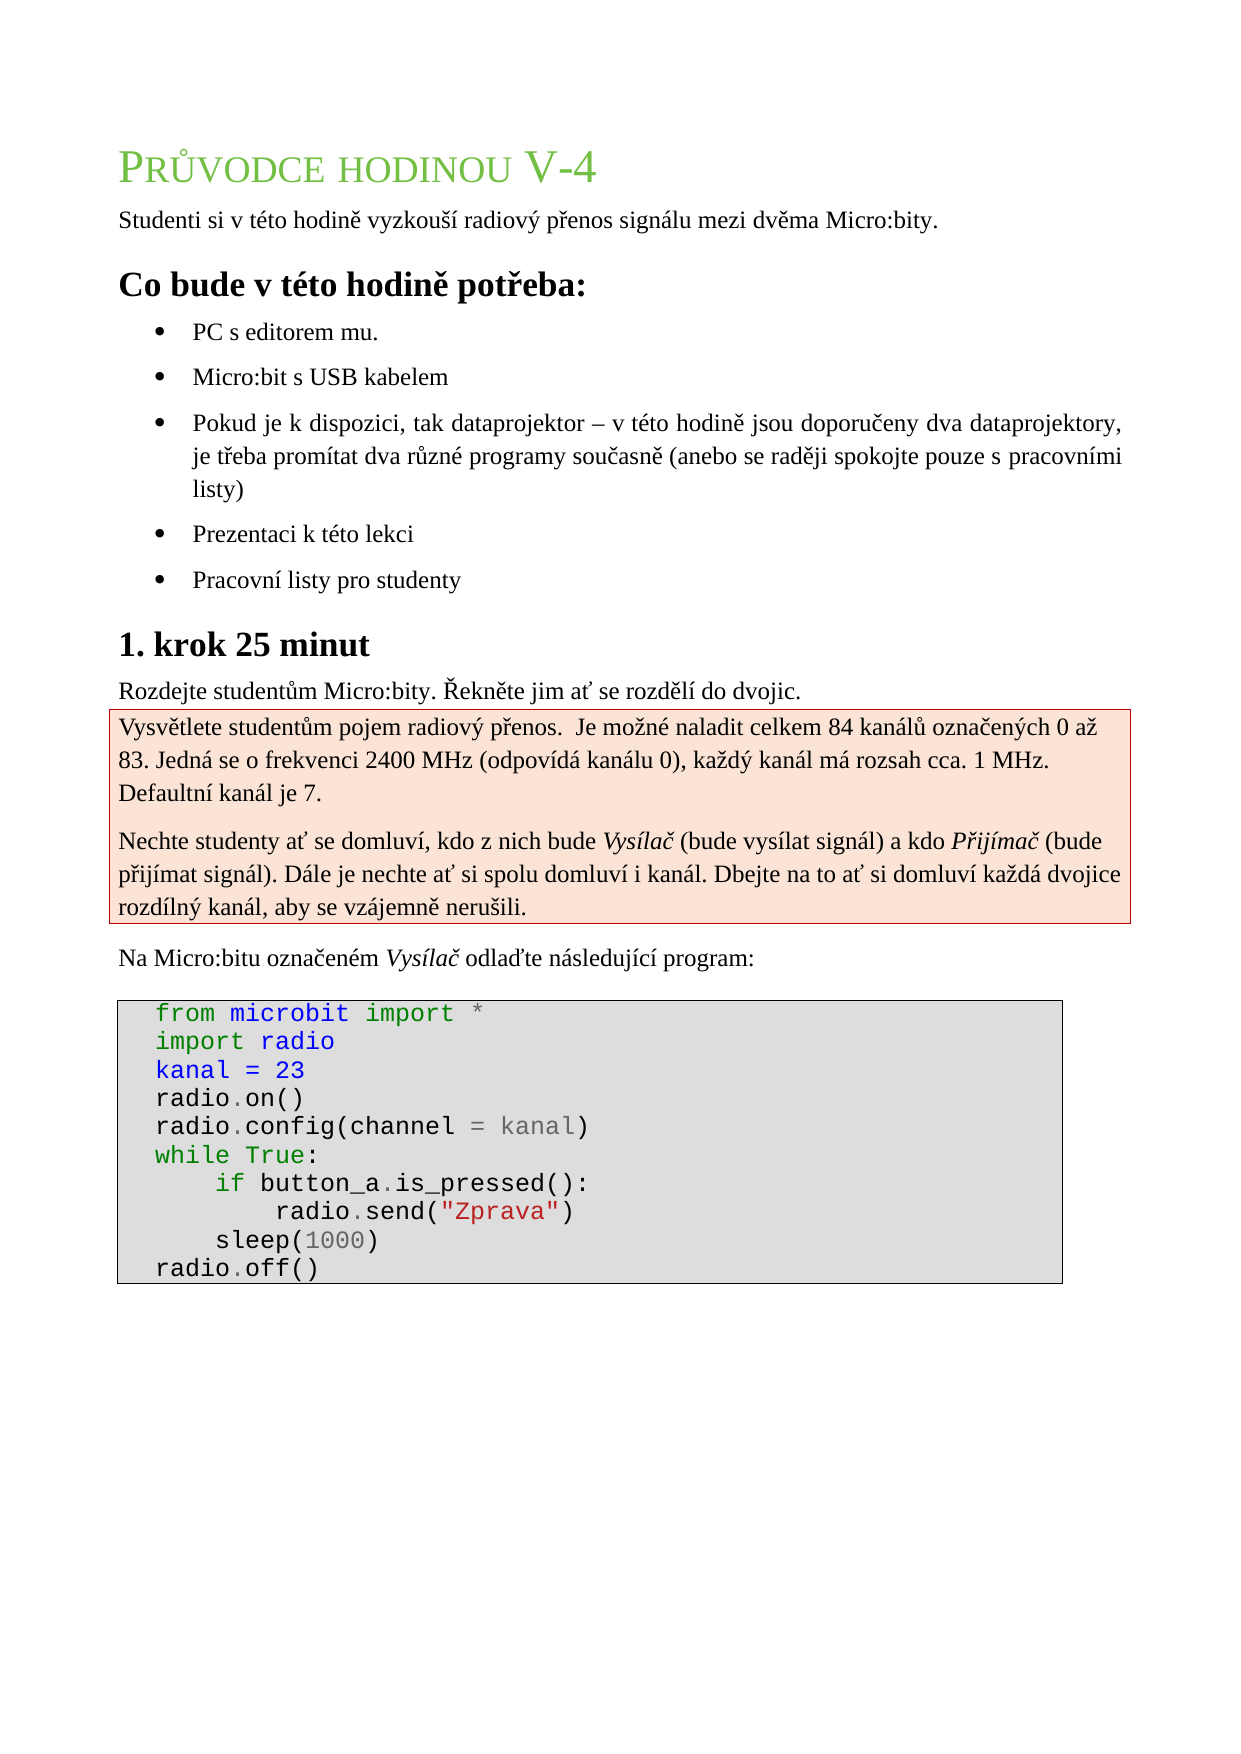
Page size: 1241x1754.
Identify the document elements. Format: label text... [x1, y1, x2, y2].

text Vysvětlete studentům pojem radiový přenos. Je možné naladit celkem 84 kanálů označených 0 až 83. Jedná se o frekvenci 2400 MHz (odpovídá kanálu 0), každý kanál má rozsah cca. 1 MHz. Defaultní kanál je 7. [110, 710, 1130, 807]
list Micro:bit s USB kabelem [155, 362, 1122, 391]
subtitle Co bude v této hodině potřeba: [118, 263, 1122, 304]
list Pracovní listy pro studenty [155, 565, 1122, 593]
text Studenti si v této hodině vyzkouší radiový přenos signálu mezi dvěma Micro:bity. [118, 205, 1122, 234]
list Pokud je k dispozici, tak dataprojektor – v této hodině jsou doporučeny dva dataprojektory, je třeba promítat dva různé programy současně (anebo se raději spokojte pouze s pracovními listy) [155, 408, 1122, 502]
list Prezentaci k této lekci [155, 519, 1122, 548]
subtitle 1. krok 25 minut [118, 623, 1122, 664]
list PC s editorem mu. [155, 317, 1122, 345]
subtitle Průvodce hodinou V-4 [118, 139, 1122, 193]
text Nechte studenty ať se domluví, kdo z nich bude Vysílač (bude vysílat signál) a kdo Přijímač (bude přijímat signál). Dále je nechte ať si spolu domluví i kanál. Dbejte na to ať si domluví každá dvojice rozdílný kanál, aby se vzájemně nerušili. [110, 823, 1130, 923]
list Na Micro:bitu označeném Vysílač odlaďte následující program: [118, 943, 1122, 971]
list Rozdejte studentům Micro:bity. Řekněte jim ať se rozdělí do dvojic. [118, 676, 1122, 705]
